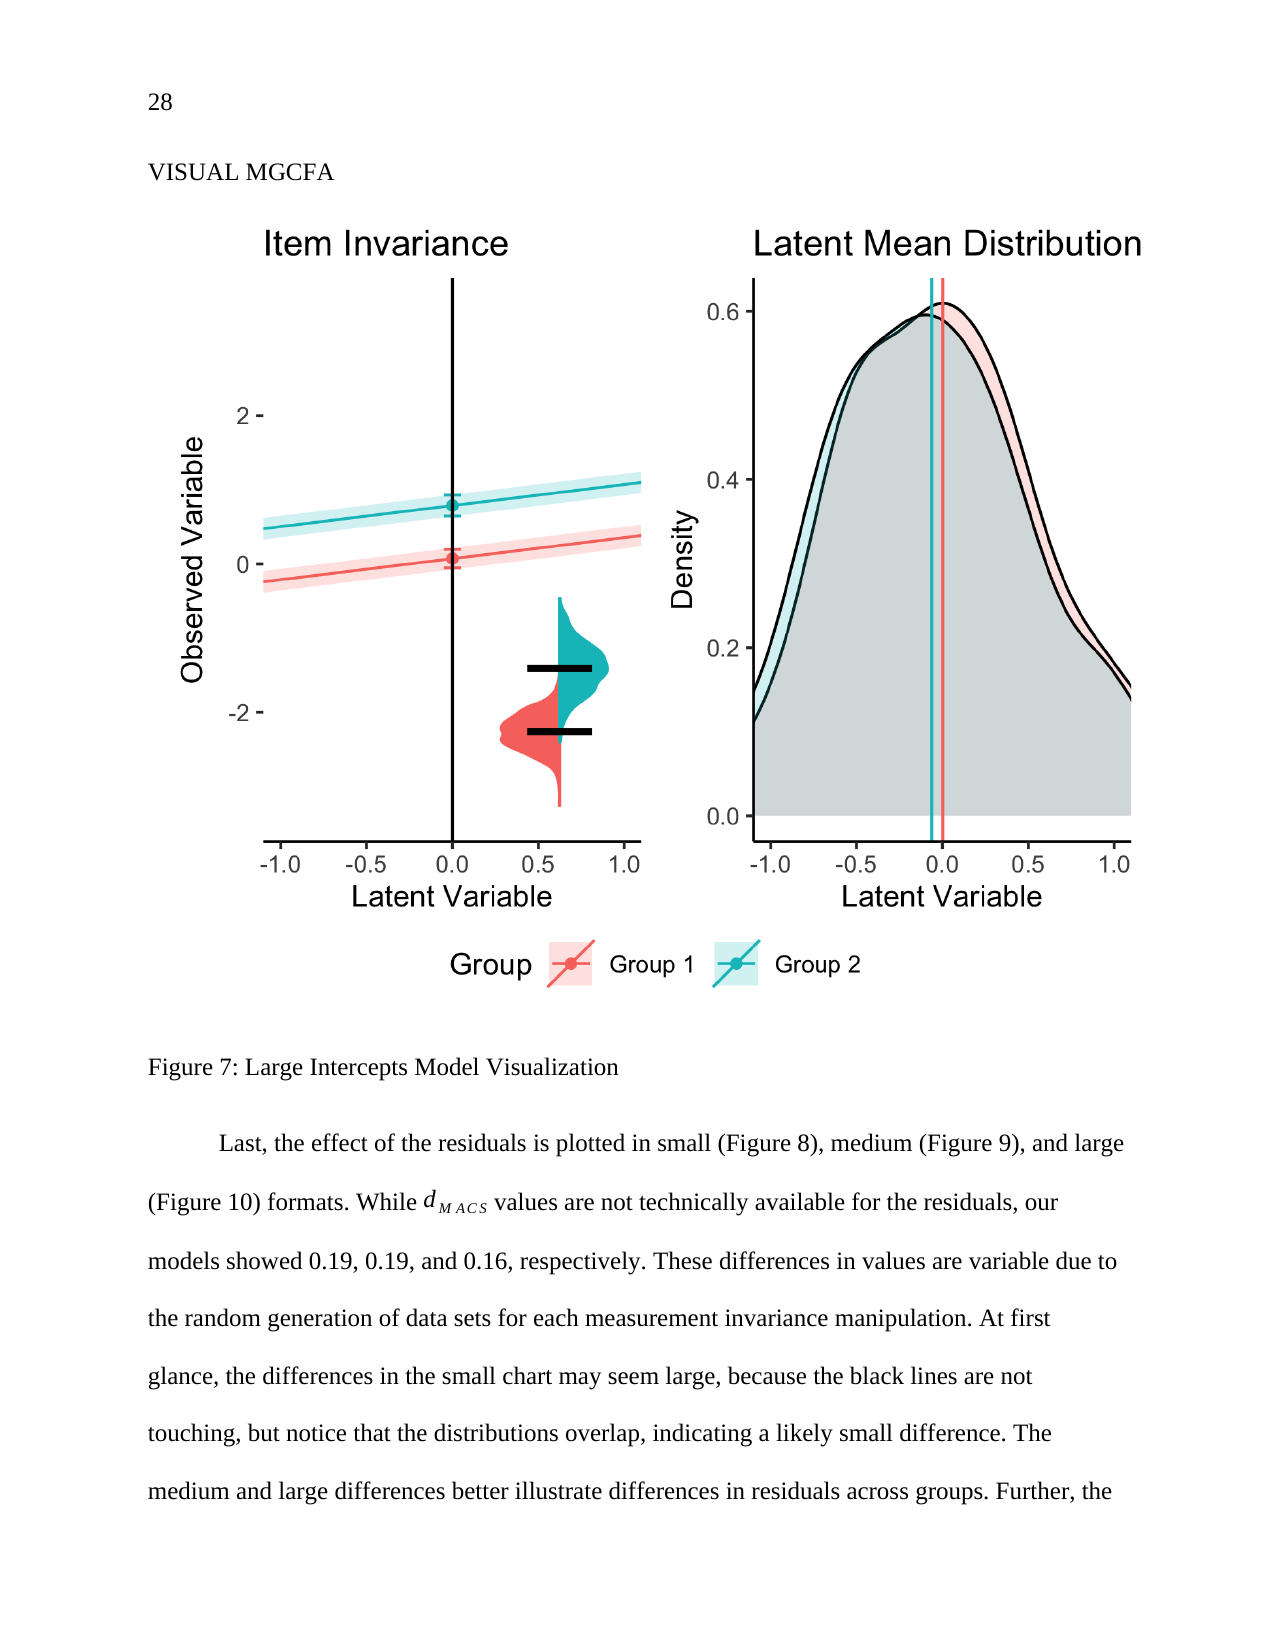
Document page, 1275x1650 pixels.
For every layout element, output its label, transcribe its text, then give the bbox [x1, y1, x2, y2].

text Figure 7: Large Intercepts Model Visualization [148, 1052, 1127, 1081]
picture [166, 215, 1146, 999]
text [148, 1128, 1127, 1504]
